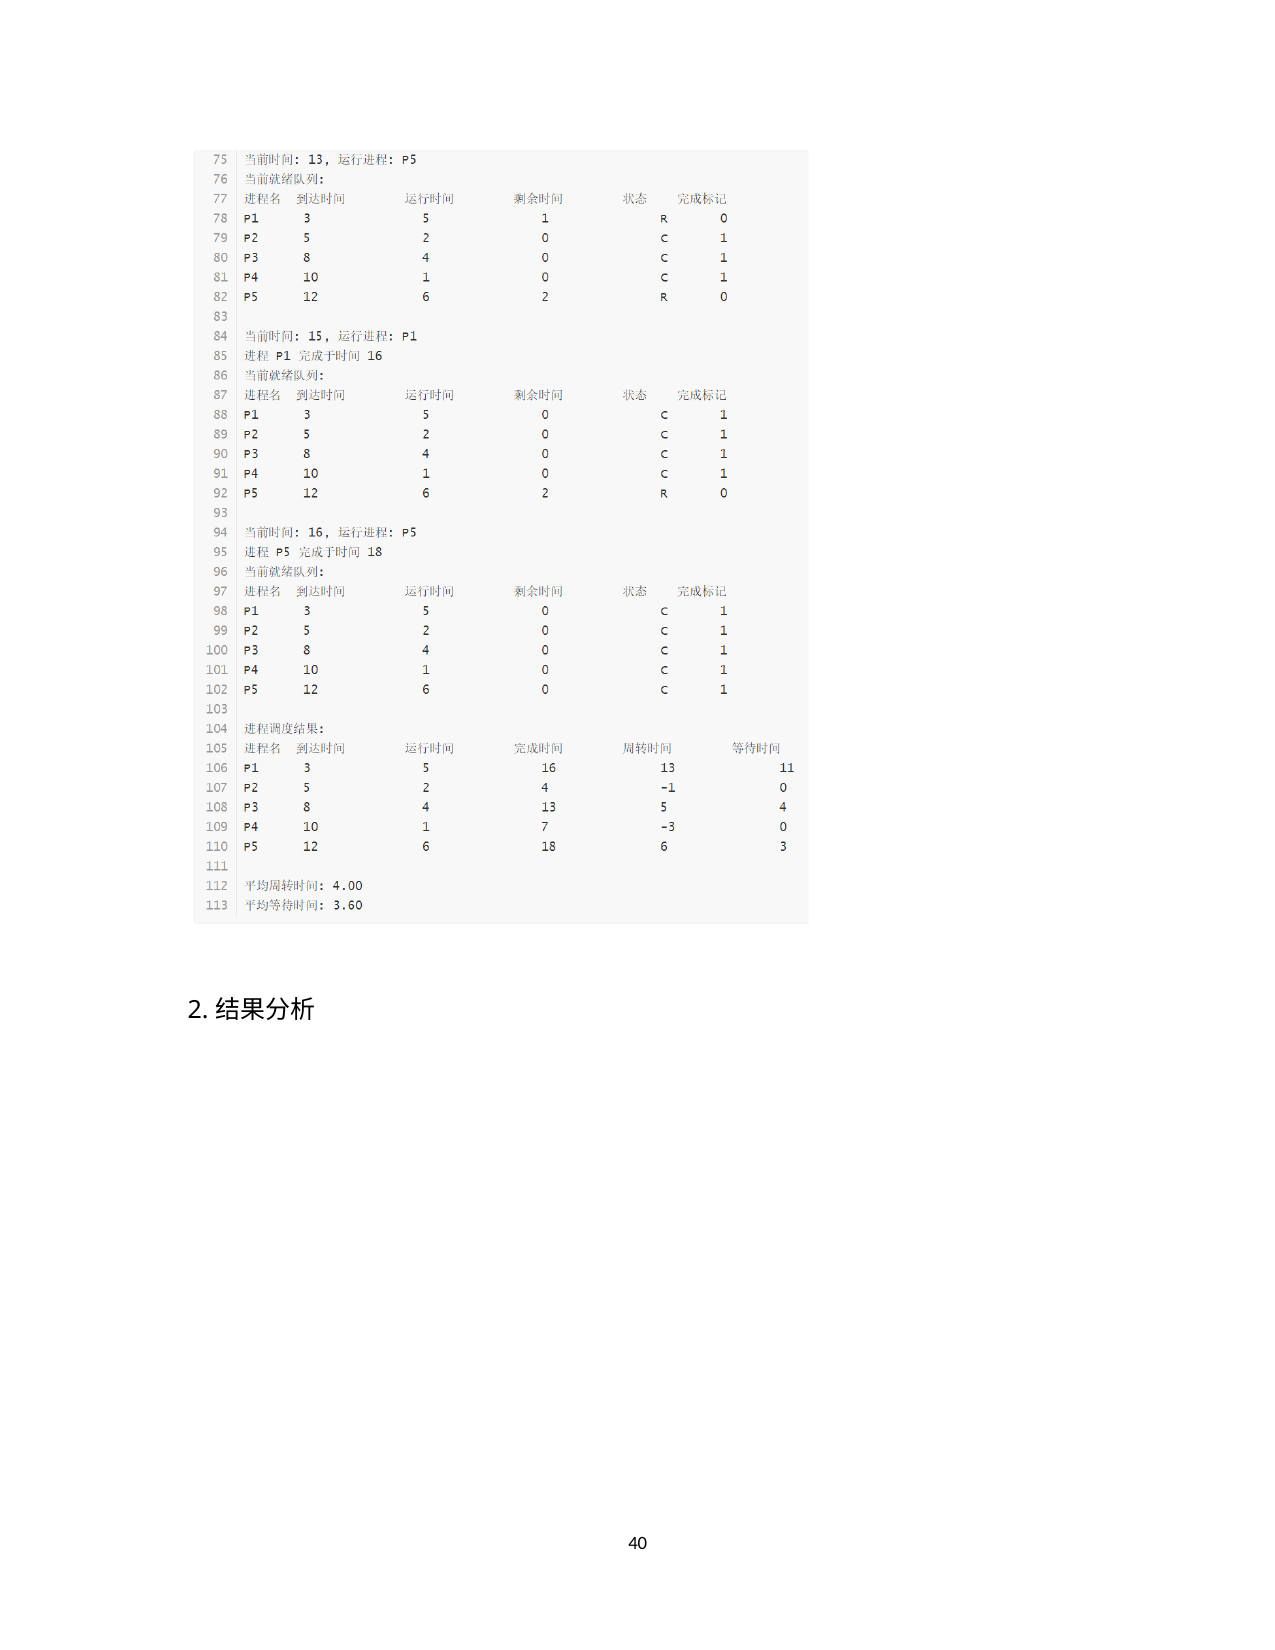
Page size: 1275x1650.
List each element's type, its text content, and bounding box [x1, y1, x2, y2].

picture [187, 150, 809, 925]
text 2. 结果分析 [187, 992, 1087, 1026]
